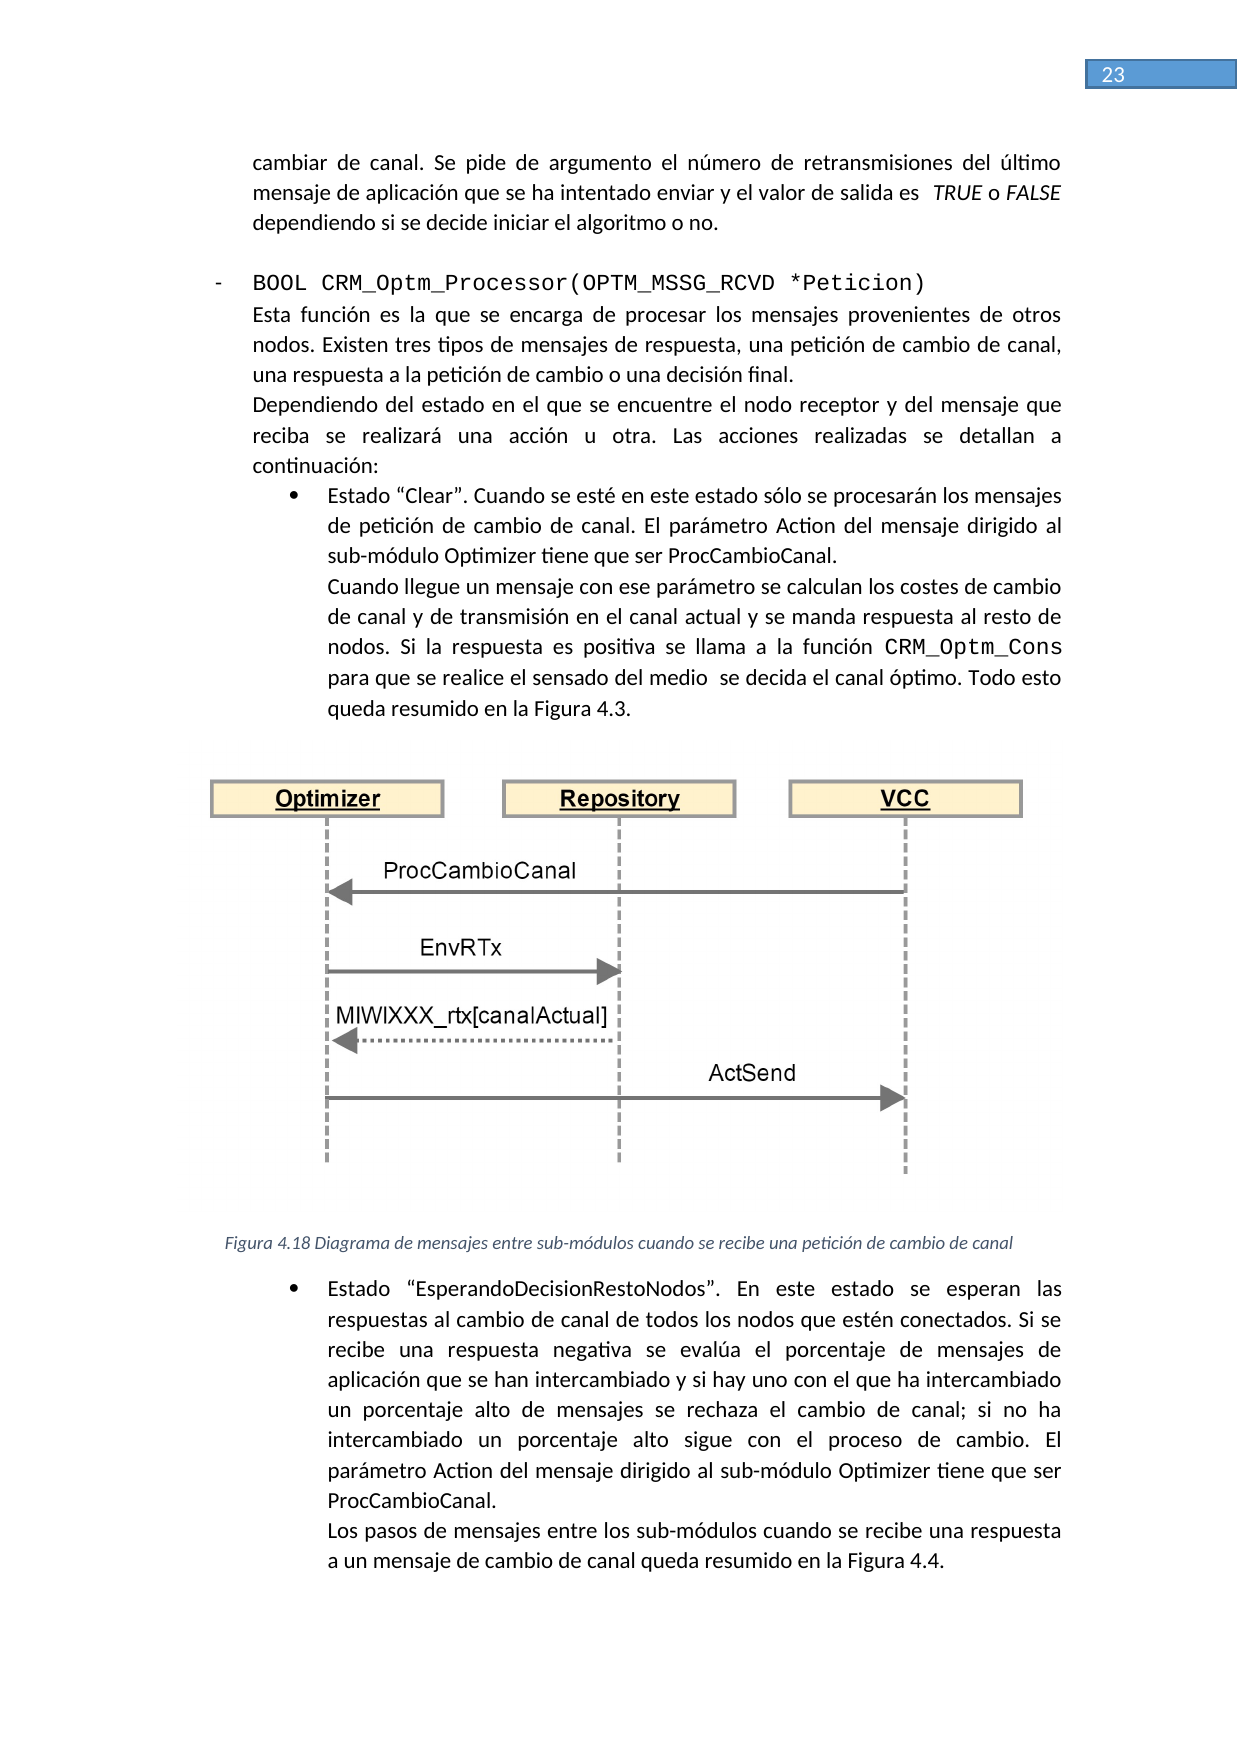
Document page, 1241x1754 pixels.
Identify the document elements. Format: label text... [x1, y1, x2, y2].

picture [177, 740, 1063, 1212]
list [252, 148, 1063, 236]
list Estado “EsperandoDecisionRestoNodos”. En este estado se esperan las respuestas al cambio de canal de todos los nodos que estén conectados. Si se recibe una respuesta negativa se evalúa el porcentaje de mensajes de aplicación que se han intercambiado y si hay uno con el que ha intercambiado un porcentaje alto de mensajes se rechaza el cambio de canal; si no ha intercambiado un porcentaje alto sigue con el proceso de cambio. El parámetro Action del mensaje dirigido al sub-módulo Optimizer tiene que ser ProcCambioCanal. [290, 1274, 1063, 1514]
list BOOL CRM_Optm_Processor(OPTM_MSSG_RCVD *Peticion) [215, 268, 1063, 298]
list Estado “Clear”. Cuando se esté en este estado sólo se procesarán los mensajes de petición de cambio de canal. El parámetro Action del mensaje dirigido al sub-módulo Optimizer tiene que ser ProcCambioCanal. [290, 481, 1063, 569]
list Cuando llegue un mensaje con ese parámetro se calculan los costes de cambio de canal y de transmisión en el canal actual y se manda respuesta al resto de nodos. Si la respuesta es positiva se llama a la función CRM_Optm_Cons para que se realice el sensado del medio se decida el canal óptimo. Todo esto queda resumido en la Figura 4.3. [327, 572, 1063, 722]
list Dependiendo del estado en el que se encuentre el nodo receptor y del mensaje que reciba se realizará una acción u otra. Las acciones realizadas se detallan a continuación: [252, 391, 1063, 479]
list Los pasos de mensajes entre los sub-módulos cuando se recibe una respuesta a un mensaje de cambio de canal queda resumido en la Figura 4.4. [327, 1516, 1063, 1574]
list Esta función es la que se encarga de procesar los mensajes provenientes de otros nodos. Existen tres tipos de mensajes de respuesta, una petición de cambio de canal, una respuesta a la petición de cambio o una decisión final. [252, 300, 1063, 388]
